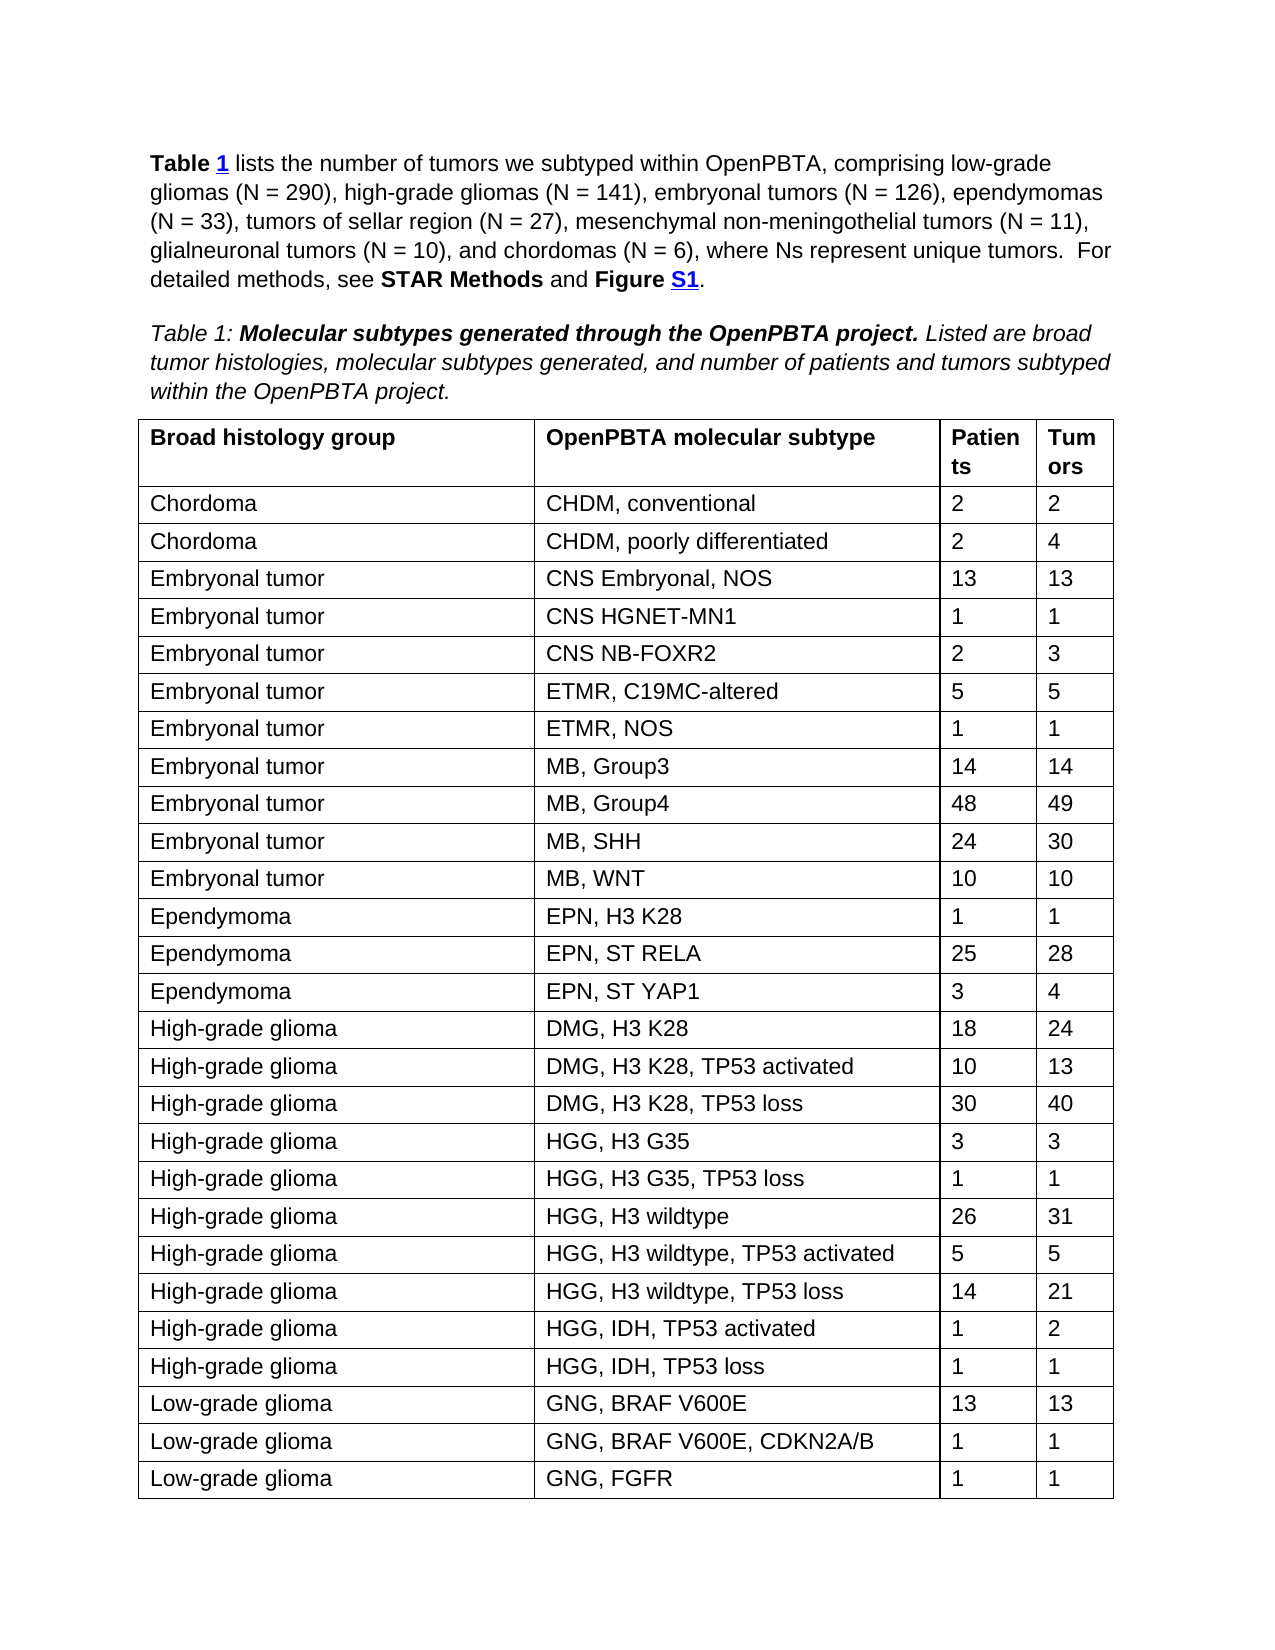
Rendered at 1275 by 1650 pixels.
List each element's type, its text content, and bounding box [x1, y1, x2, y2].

table_header Broad histology group [139, 420, 534, 486]
table_cell 1 [1037, 899, 1113, 936]
table_cell 1 [941, 1312, 1036, 1348]
table_cell 14 [1037, 749, 1113, 786]
table_cell 10 [941, 862, 1036, 898]
table_cell CNS Embryonal, NOS [535, 562, 939, 598]
table_cell Low-grade glioma [139, 1424, 534, 1461]
table_cell HGG, H3 G35, TP53 loss [535, 1162, 939, 1198]
table_cell Embryonal tumor [139, 749, 534, 786]
table_cell 2 [941, 637, 1036, 673]
table_cell MB, SHH [535, 824, 939, 861]
table_cell 1 [941, 712, 1036, 748]
table_cell 14 [941, 749, 1036, 786]
table_cell 2 [1037, 1312, 1113, 1348]
table_cell CNS NB-FOXR2 [535, 637, 939, 673]
table_cell 48 [941, 787, 1036, 823]
table_cell 1 [941, 599, 1036, 636]
table_cell 40 [1037, 1087, 1113, 1123]
table_cell 13 [1037, 562, 1113, 598]
text Table 1 lists the number of tumors we subtyped within OpenPBTA, comprising low-grade gliomas (N = 290), high-grade gliomas (N = 141), embryonal tumors (N = 126), ependymomas (N = 33), tumors of sellar region (N = 27), mesenchymal non-meningothelial tumors (N = 11), glialneuronal tumors (N = 10), and chordomas (N = 6), where Ns represent unique tumors. For detailed methods, see STAR Methods and Figure S1. [150, 150, 1125, 292]
table_cell DMG, H3 K28, TP53 loss [535, 1087, 939, 1123]
table_cell Ependymoma [139, 899, 534, 936]
table_cell 18 [941, 1012, 1036, 1048]
table_cell 2 [1037, 487, 1113, 523]
table_cell 28 [1037, 937, 1113, 973]
table_cell 1 [1037, 1462, 1113, 1498]
table_cell 2 [941, 487, 1036, 523]
table_cell Embryonal tumor [139, 712, 534, 748]
table_cell 13 [941, 562, 1036, 598]
table_header Tumors [1037, 420, 1113, 486]
table_cell 3 [1037, 637, 1113, 673]
table_cell Embryonal tumor [139, 637, 534, 673]
table_cell 13 [941, 1387, 1036, 1423]
table_cell Low-grade glioma [139, 1462, 534, 1498]
table_cell 1 [941, 1349, 1036, 1386]
table_cell EPN, ST YAP1 [535, 974, 939, 1011]
table_cell 26 [941, 1199, 1036, 1236]
table_cell 31 [1037, 1199, 1113, 1236]
table_cell 3 [941, 974, 1036, 1011]
table_cell 2 [941, 524, 1036, 561]
table_cell 24 [1037, 1012, 1113, 1048]
table_cell High-grade glioma [139, 1274, 534, 1311]
table_cell GNG, FGFR [535, 1462, 939, 1498]
table_cell 25 [941, 937, 1036, 973]
table_cell High-grade glioma [139, 1124, 534, 1161]
table_cell Ependymoma [139, 937, 534, 973]
table_cell Embryonal tumor [139, 599, 534, 636]
table_cell HGG, H3 wildtype, TP53 activated [535, 1237, 939, 1273]
table_cell HGG, H3 G35 [535, 1124, 939, 1161]
table_cell 3 [941, 1124, 1036, 1161]
table_cell 13 [1037, 1049, 1113, 1086]
table_cell GNG, BRAF V600E, CDKN2A/B [535, 1424, 939, 1461]
table_cell CHDM, poorly differentiated [535, 524, 939, 561]
table_cell 1 [1037, 1424, 1113, 1461]
table_cell HGG, H3 wildtype [535, 1199, 939, 1236]
table_cell 24 [941, 824, 1036, 861]
table_cell High-grade glioma [139, 1012, 534, 1048]
table_cell 4 [1037, 974, 1113, 1011]
table_cell 1 [1037, 599, 1113, 636]
text Table 1: Molecular subtypes generated through the OpenPBTA project. Listed are broad tumor histologies, molecular subtypes generated, and number of patients and tumors subtyped within the OpenPBTA project. [150, 320, 1125, 404]
table_cell MB, WNT [535, 862, 939, 898]
table_cell EPN, H3 K28 [535, 899, 939, 936]
table_cell Ependymoma [139, 974, 534, 1011]
table_cell 5 [1037, 1237, 1113, 1273]
table_cell 1 [941, 1424, 1036, 1461]
table_cell High-grade glioma [139, 1087, 534, 1123]
table_cell Embryonal tumor [139, 562, 534, 598]
table_cell CHDM, conventional [535, 487, 939, 523]
table_cell 30 [941, 1087, 1036, 1123]
table_cell Chordoma [139, 487, 534, 523]
table_cell 1 [941, 899, 1036, 936]
table_cell Embryonal tumor [139, 824, 534, 861]
table_cell Embryonal tumor [139, 674, 534, 711]
table_cell DMG, H3 K28 [535, 1012, 939, 1048]
table_cell MB, Group3 [535, 749, 939, 786]
table_cell 10 [941, 1049, 1036, 1086]
table_cell 21 [1037, 1274, 1113, 1311]
table_cell GNG, BRAF V600E [535, 1387, 939, 1423]
table_cell 14 [941, 1274, 1036, 1311]
table_cell Embryonal tumor [139, 862, 534, 898]
table_cell 30 [1037, 824, 1113, 861]
table_cell HGG, H3 wildtype, TP53 loss [535, 1274, 939, 1311]
table_cell 49 [1037, 787, 1113, 823]
table_cell HGG, IDH, TP53 loss [535, 1349, 939, 1386]
table_cell High-grade glioma [139, 1162, 534, 1198]
table_cell 1 [941, 1462, 1036, 1498]
table_cell DMG, H3 K28, TP53 activated [535, 1049, 939, 1086]
table_cell High-grade glioma [139, 1349, 534, 1386]
table_cell 1 [1037, 1162, 1113, 1198]
table_header Patients [941, 420, 1036, 486]
table_cell ETMR, C19MC-altered [535, 674, 939, 711]
table_cell High-grade glioma [139, 1312, 534, 1348]
table_cell EPN, ST RELA [535, 937, 939, 973]
table_cell 3 [1037, 1124, 1113, 1161]
table_cell High-grade glioma [139, 1049, 534, 1086]
table_cell CNS HGNET-MN1 [535, 599, 939, 636]
table_cell 5 [941, 1237, 1036, 1273]
table_cell Embryonal tumor [139, 787, 534, 823]
table_cell 1 [1037, 712, 1113, 748]
table_cell 1 [1037, 1349, 1113, 1386]
table_cell 5 [941, 674, 1036, 711]
table_cell Low-grade glioma [139, 1387, 534, 1423]
table_cell 10 [1037, 862, 1113, 898]
table_cell Chordoma [139, 524, 534, 561]
table_cell High-grade glioma [139, 1199, 534, 1236]
table_cell 5 [1037, 674, 1113, 711]
table_cell 13 [1037, 1387, 1113, 1423]
table_cell MB, Group4 [535, 787, 939, 823]
table_cell 4 [1037, 524, 1113, 561]
table_header OpenPBTA molecular subtype [535, 420, 939, 486]
table_cell HGG, IDH, TP53 activated [535, 1312, 939, 1348]
table_cell 1 [941, 1162, 1036, 1198]
table_cell ETMR, NOS [535, 712, 939, 748]
table_cell High-grade glioma [139, 1237, 534, 1273]
